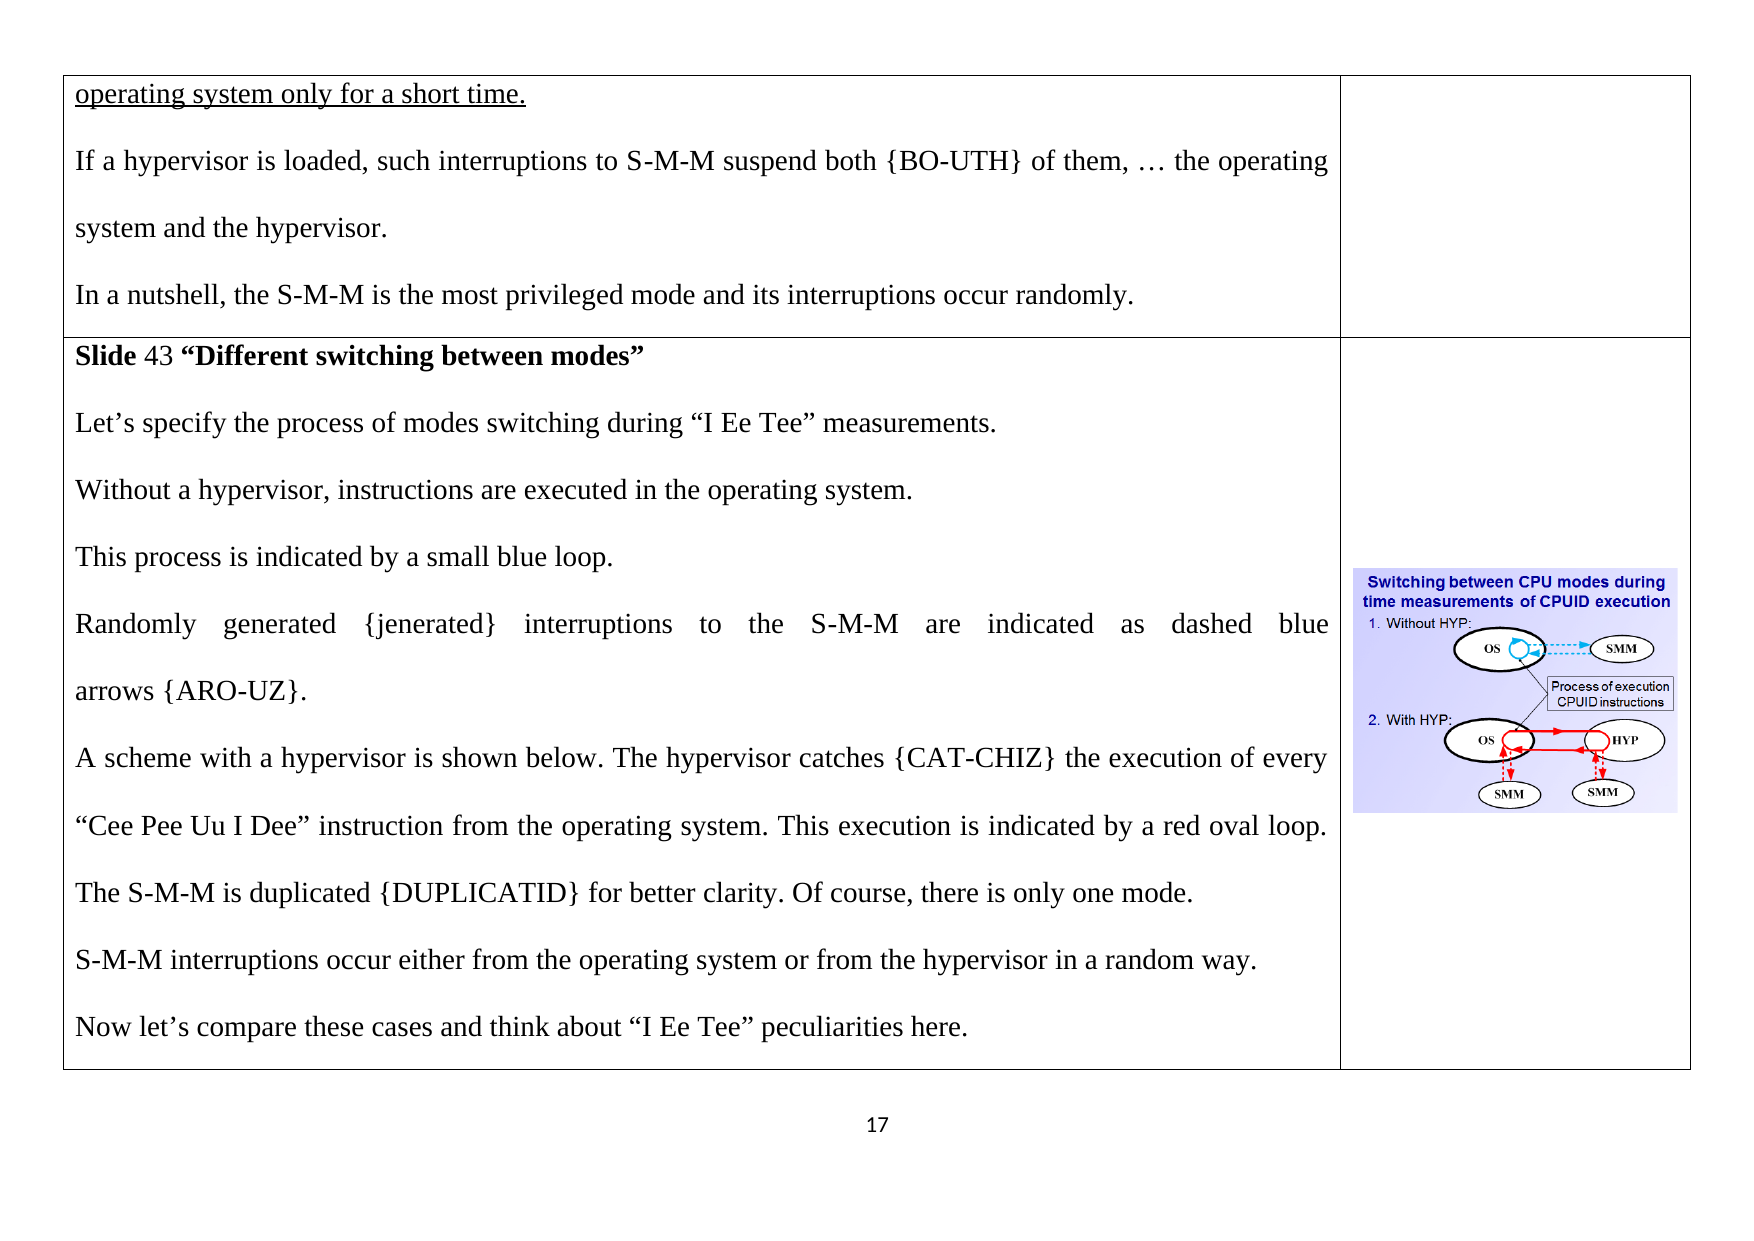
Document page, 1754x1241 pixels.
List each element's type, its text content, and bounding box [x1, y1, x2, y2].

table_cell [1341, 76, 1690, 337]
table_cell [1341, 338, 1690, 1069]
picture [1353, 568, 1678, 813]
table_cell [64, 76, 1340, 337]
table_cell Slide 43 “Different switching between modes” Let’s specify the process of modes switching during “I Ee Tee” measurements. Without a hypervisor, instructions are executed in the operating system. This process is indicated by a small blue loop. Randomly generated {jenerated} interruptions to the S-M-M are indicated as dashed blue arrows {ARO-UZ}. A scheme with a hypervisor is shown below. The hypervisor catches {CAT-CHIZ} the execution of every “Cee Pee Uu I Dee” instruction from the operating system. This execution is indicated by a red oval loop. The S-M-M is duplicated {DUPLICATID} for better clarity. Of course, there is only one mode. S-M-M interruptions occur either from the operating system or from the hypervisor in a random way. Now let’s compare these cases and think about “I Ee Tee” peculiarities here. [64, 338, 1340, 1069]
